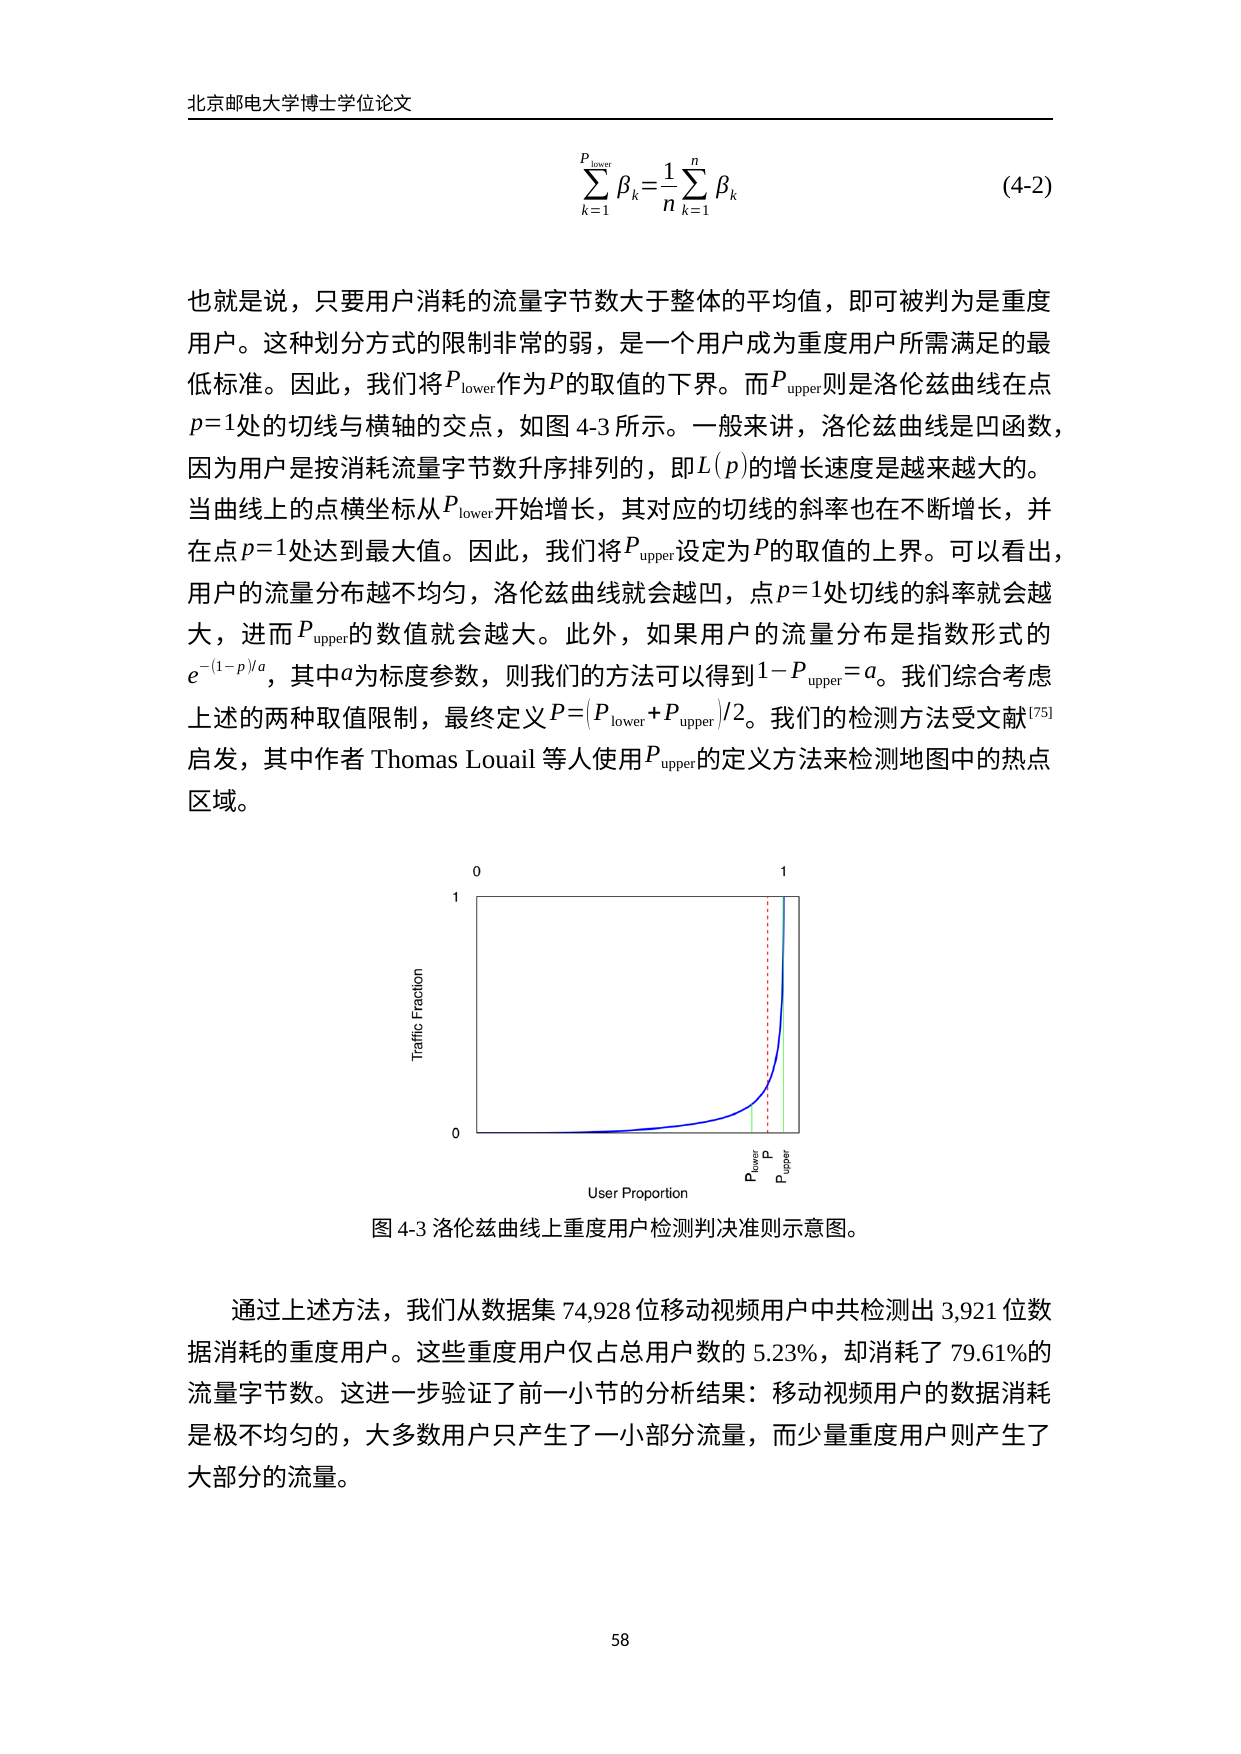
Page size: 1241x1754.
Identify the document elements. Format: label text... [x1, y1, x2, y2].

text 图4-3 洛伦兹曲线上重度用户检测判决准则示意图。 [187, 1203, 1053, 1244]
text 也就是说，只要用户消耗的流量字节数大于整体的平均值，即可被判为是重度用户。这种划分方式的限制非常的弱，是一个用户成为重度用户所需满足的最低标准。因此，我们将作为的取值的下界。而则是洛伦兹曲线在点处的切线与横轴的交点，如图4-3所示。一般来讲，洛伦兹曲线是凹函数，因为用户是按消耗流量字节数升序排列的，即的增长速度是越来越大的。当曲线上的点横坐标从开始增长，其对应的切线的斜率也在不断增长，并在点处达到最大值。因此，我们将设定为的取值的上界。可以看出，用户的流量分布越不均匀，洛伦兹曲线就会越凹，点处切线的斜率就会越大，进而的数值就会越大。此外，如果用户的流量分布是指数形式的，其中为标度参数，则我们的方法可以得到。我们综合考虑上述的两种取值限制，最终定义。我们的检测方法受文献[75]启发，其中作者Thomas Louail等人使用的定义方法来检测地图中的热点区域。 [187, 277, 1053, 819]
picture [406, 860, 835, 1203]
text 通过上述方法，我们从数据集74,928位移动视频用户中共检测出3,921位数据消耗的重度用户。这些重度用户仅占总用户数的5.23%，却消耗了79.61%的流量字节数。这进一步验证了前一小节的分析结果：移动视频用户的数据消耗是极不均匀的，大多数用户只产生了一小部分流量，而少量重度用户则产生了大部分的流量。 [187, 1286, 1053, 1494]
